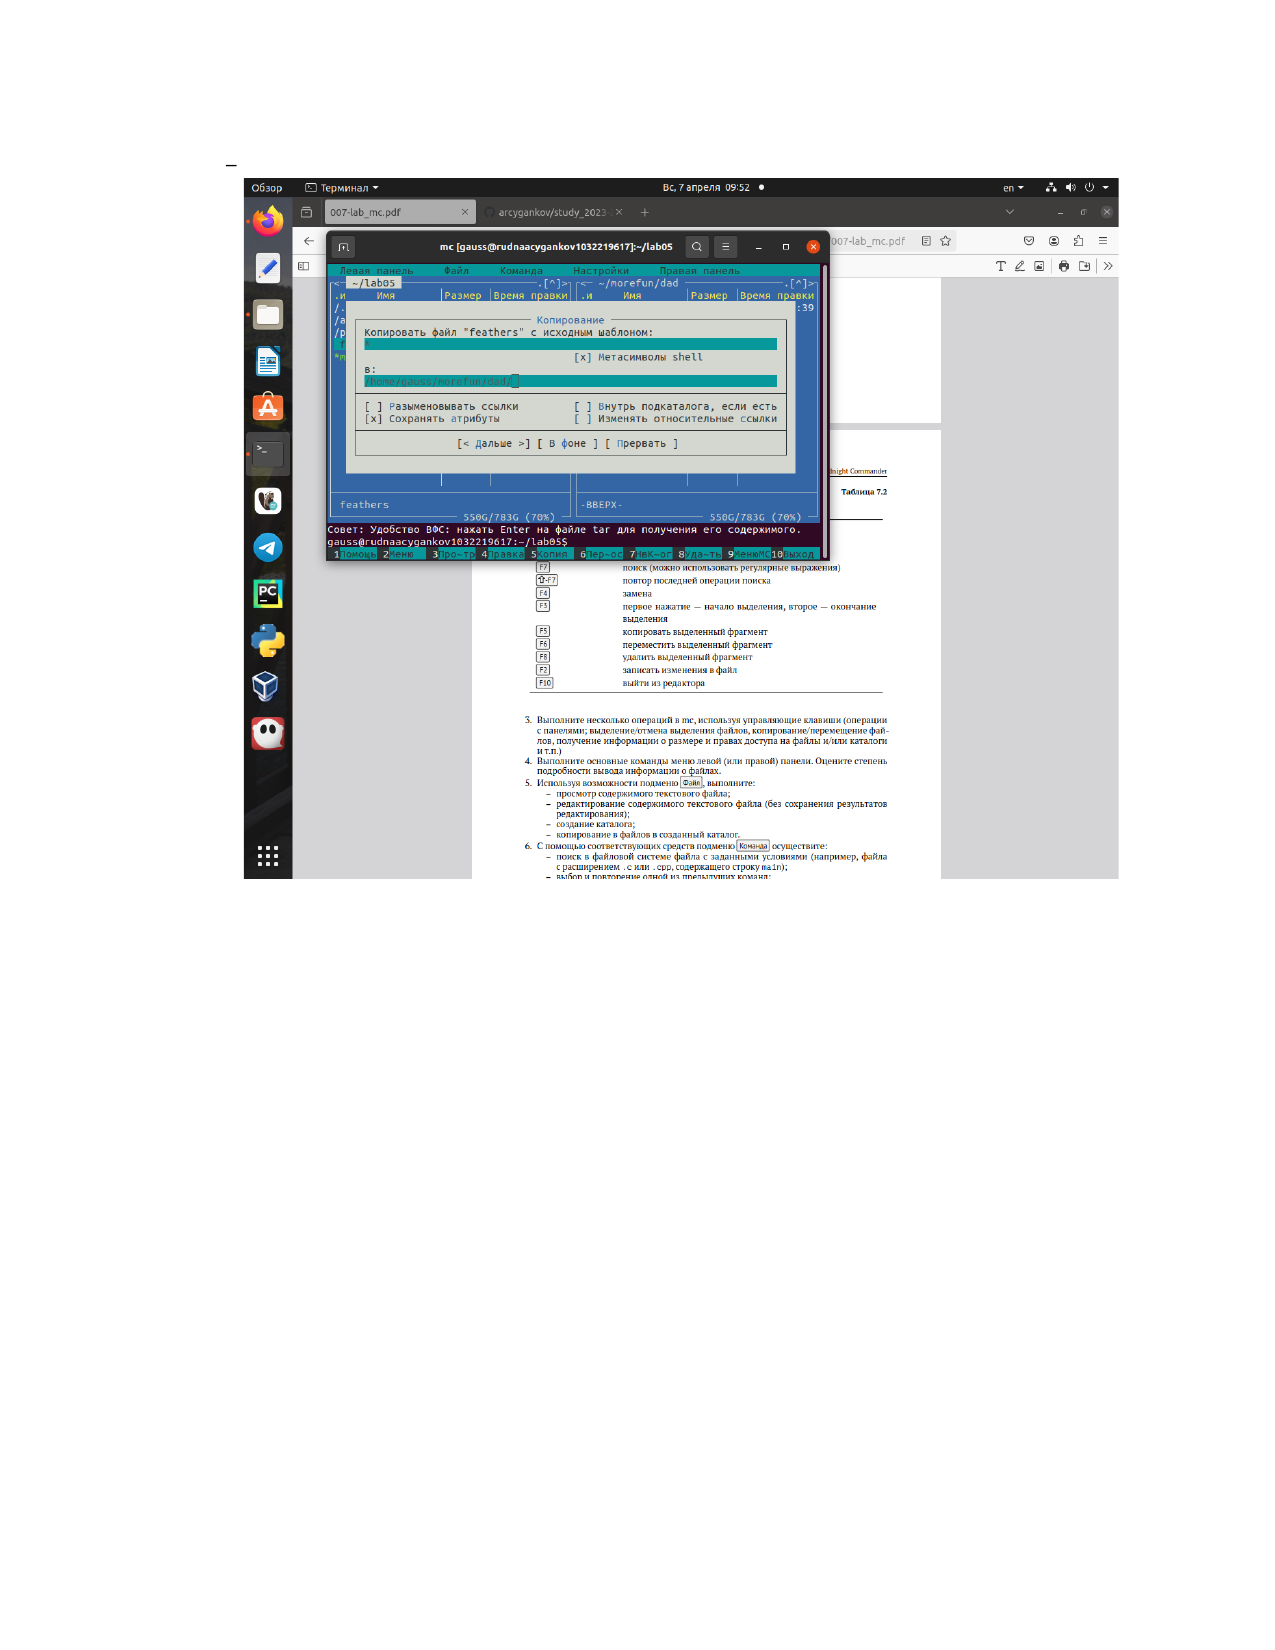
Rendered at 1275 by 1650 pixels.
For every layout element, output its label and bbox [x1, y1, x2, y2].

picture [243, 178, 1119, 879]
